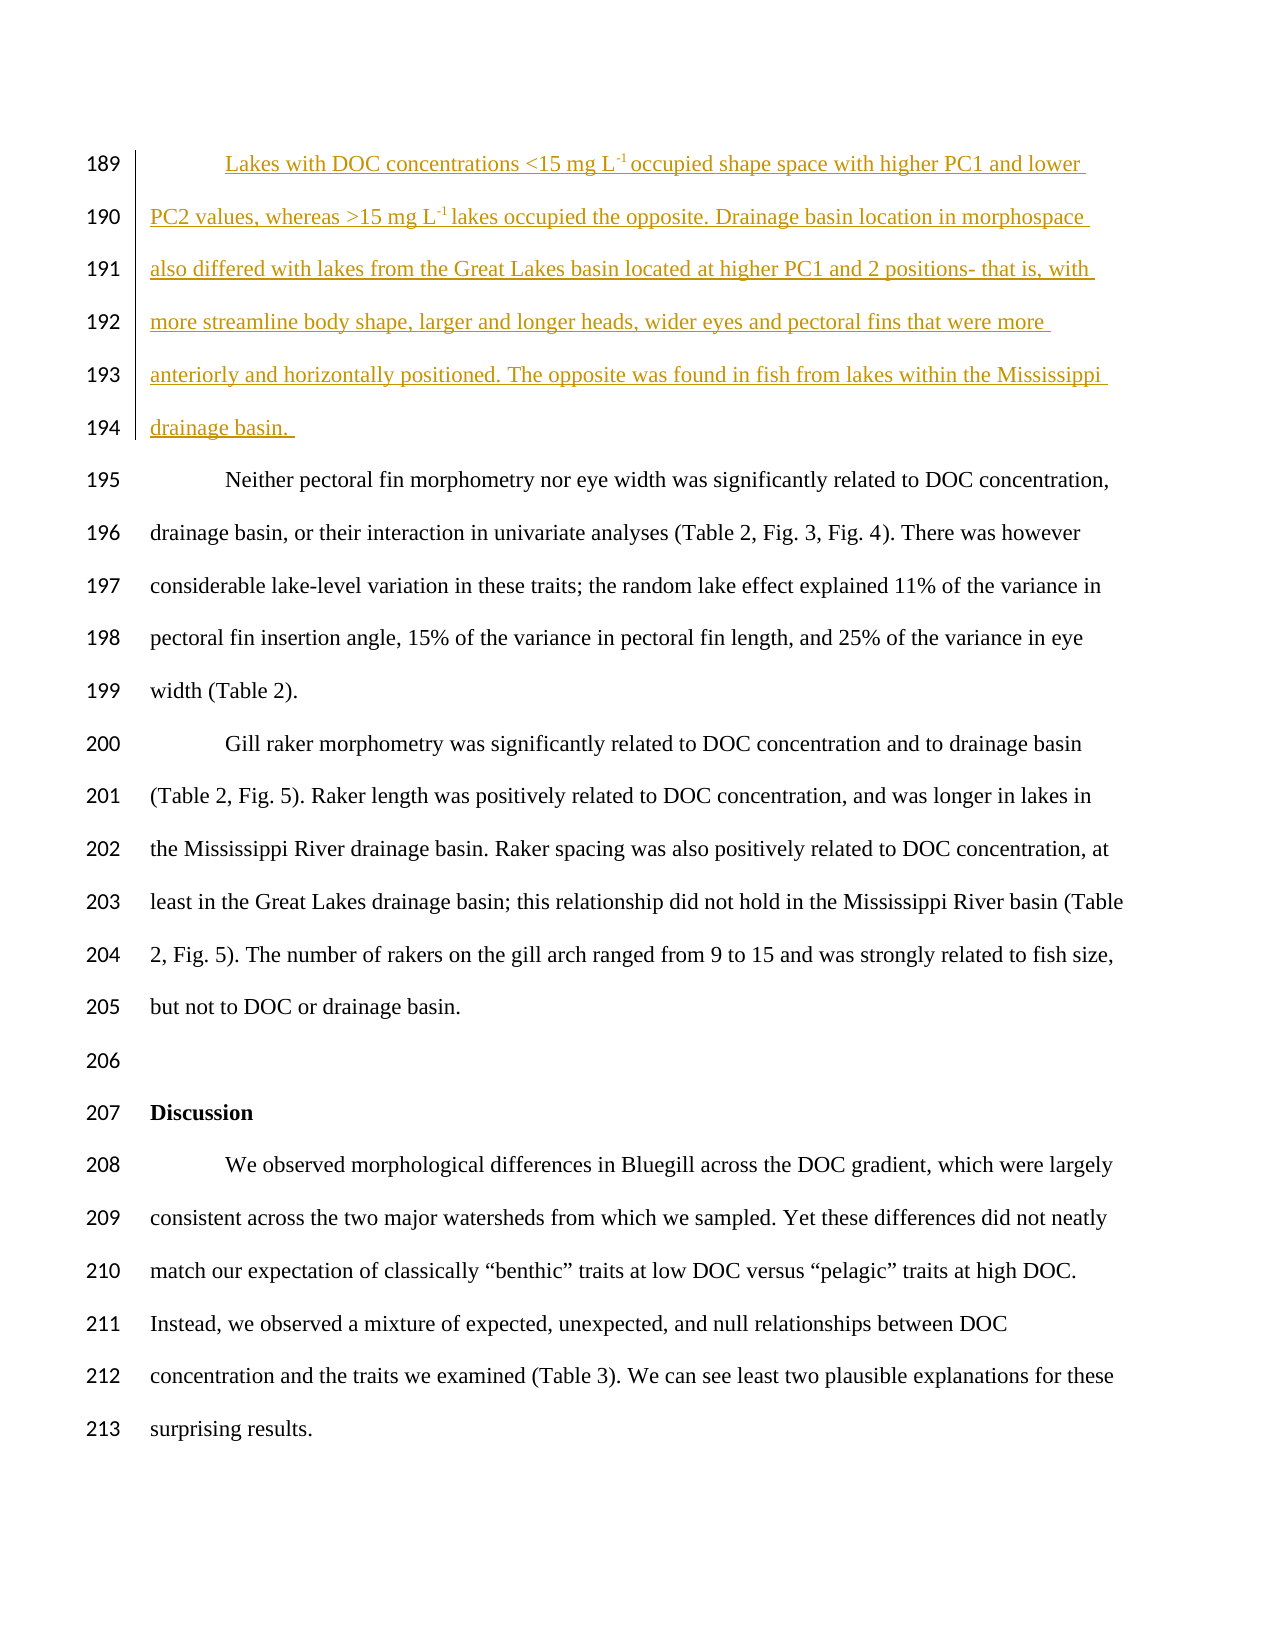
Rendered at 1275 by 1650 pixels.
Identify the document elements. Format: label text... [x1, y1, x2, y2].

text Gill raker morphometry was significantly related to DOC concentration and to drainage basin (Table 2, Fig. 5). Raker length was positively related to DOC concentration, and was longer in lakes in the Mississippi River drainage basin. Raker spacing was also positively related to DOC concentration, at least in the Great Lakes drainage basin; this relationship did not hold in the Mississippi River basin (Table 2, Fig. 5). The number of rakers on the gill arch ranged from 9 to 15 and was strongly related to fish size, but not to DOC or drainage basin. [150, 730, 1125, 1020]
text Discussion [150, 1099, 1125, 1125]
text We observed morphological differences in Bluegill across the DOC gradient, which were largely consistent across the two major watersheds from which we sampled. Yet these differences did not neatly match our expectation of classically “benthic” traits at low DOC versus “pelagic” traits at high DOC. Instead, we observed a mixture of expected, unexpected, and null relationships between DOC concentration and the traits we examined (Table 3). We can see least two plausible explanations for these surprising results. [150, 1151, 1125, 1441]
text Neither pectoral fin morphometry nor eye width was significantly related to DOC concentration, drainage basin, or their interaction in univariate analyses (Table 2, Fig. 3, Fig. 4). There was however considerable lake-level variation in these traits; the random lake effect explained 11% of the variance in pectoral fin insertion angle, 15% of the variance in pectoral fin length, and 25% of the variance in eye width (Table 2). [150, 466, 1125, 703]
